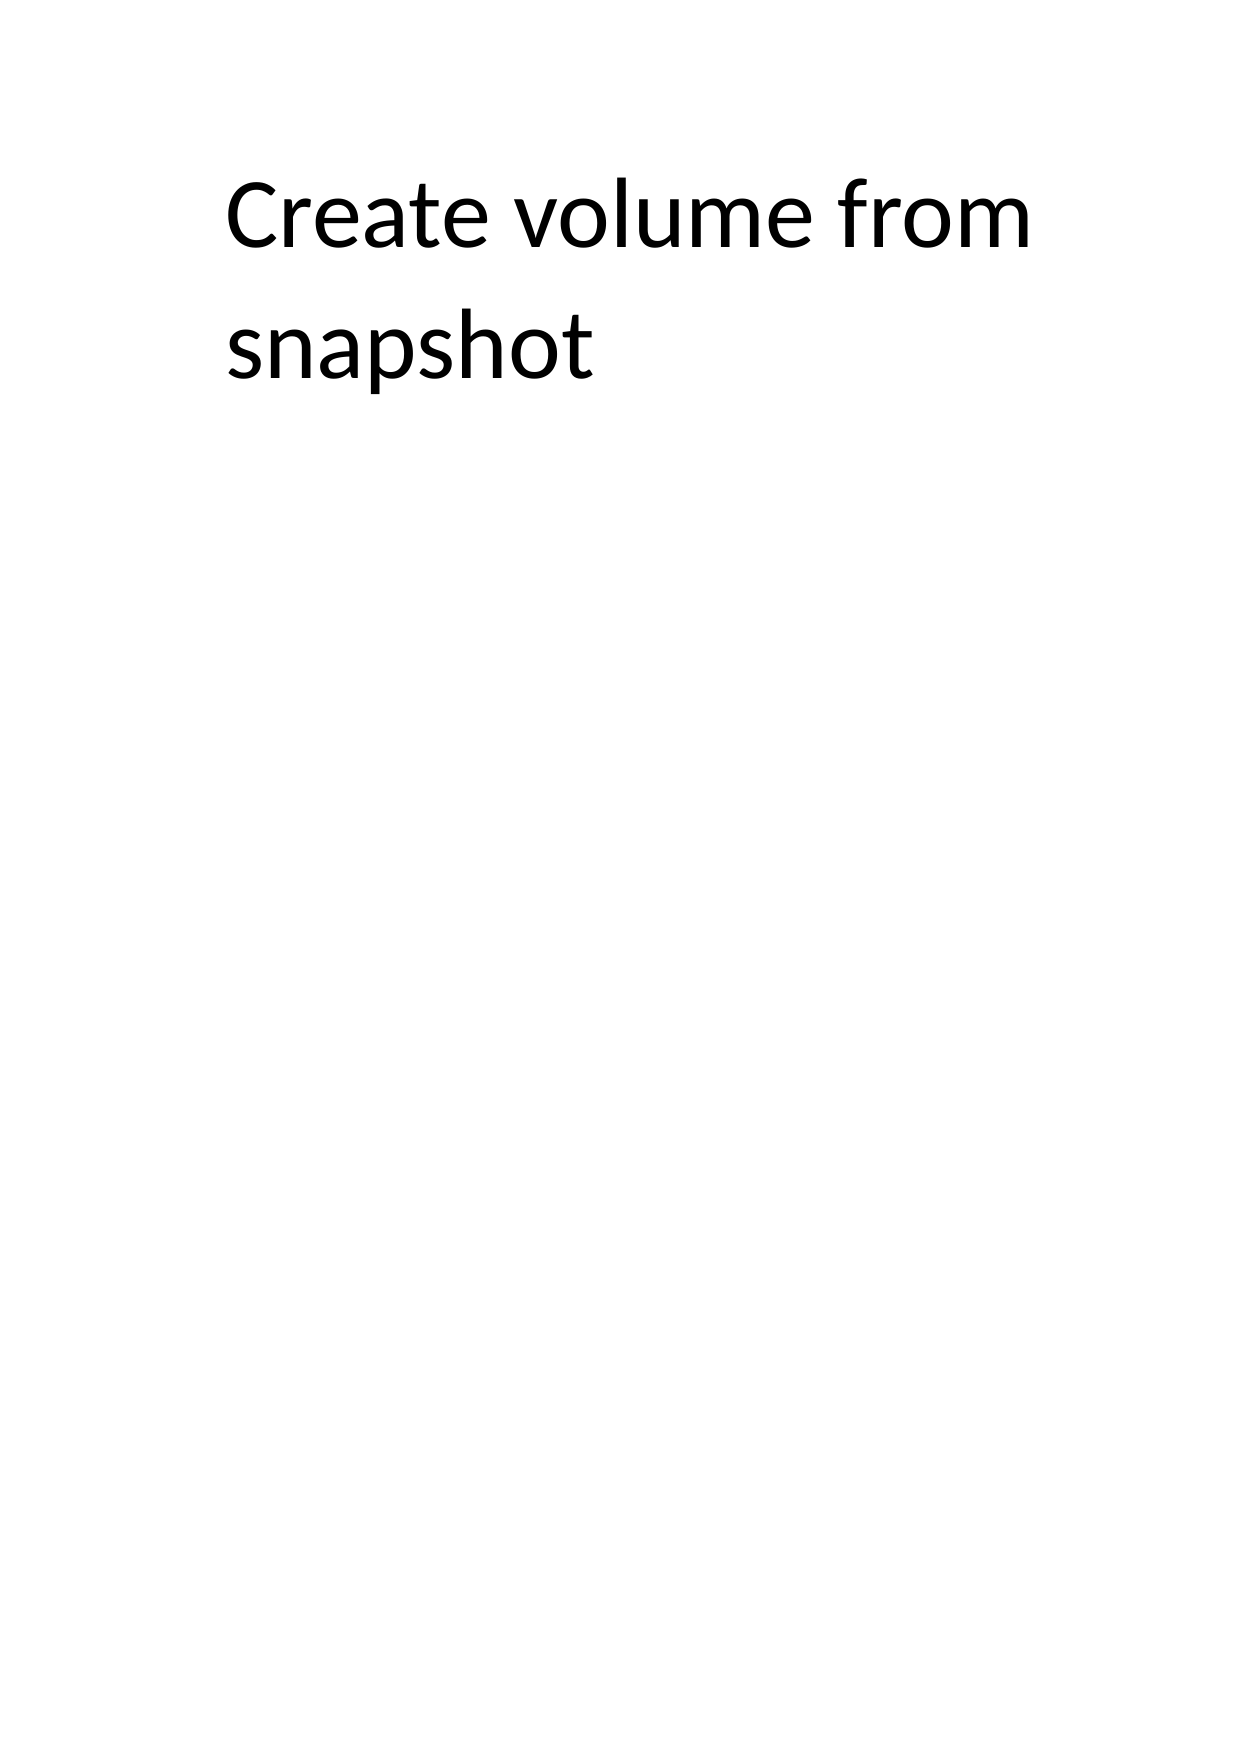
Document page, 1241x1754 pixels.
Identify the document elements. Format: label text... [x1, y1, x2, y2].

list Create volume from snapshot [225, 150, 1090, 404]
